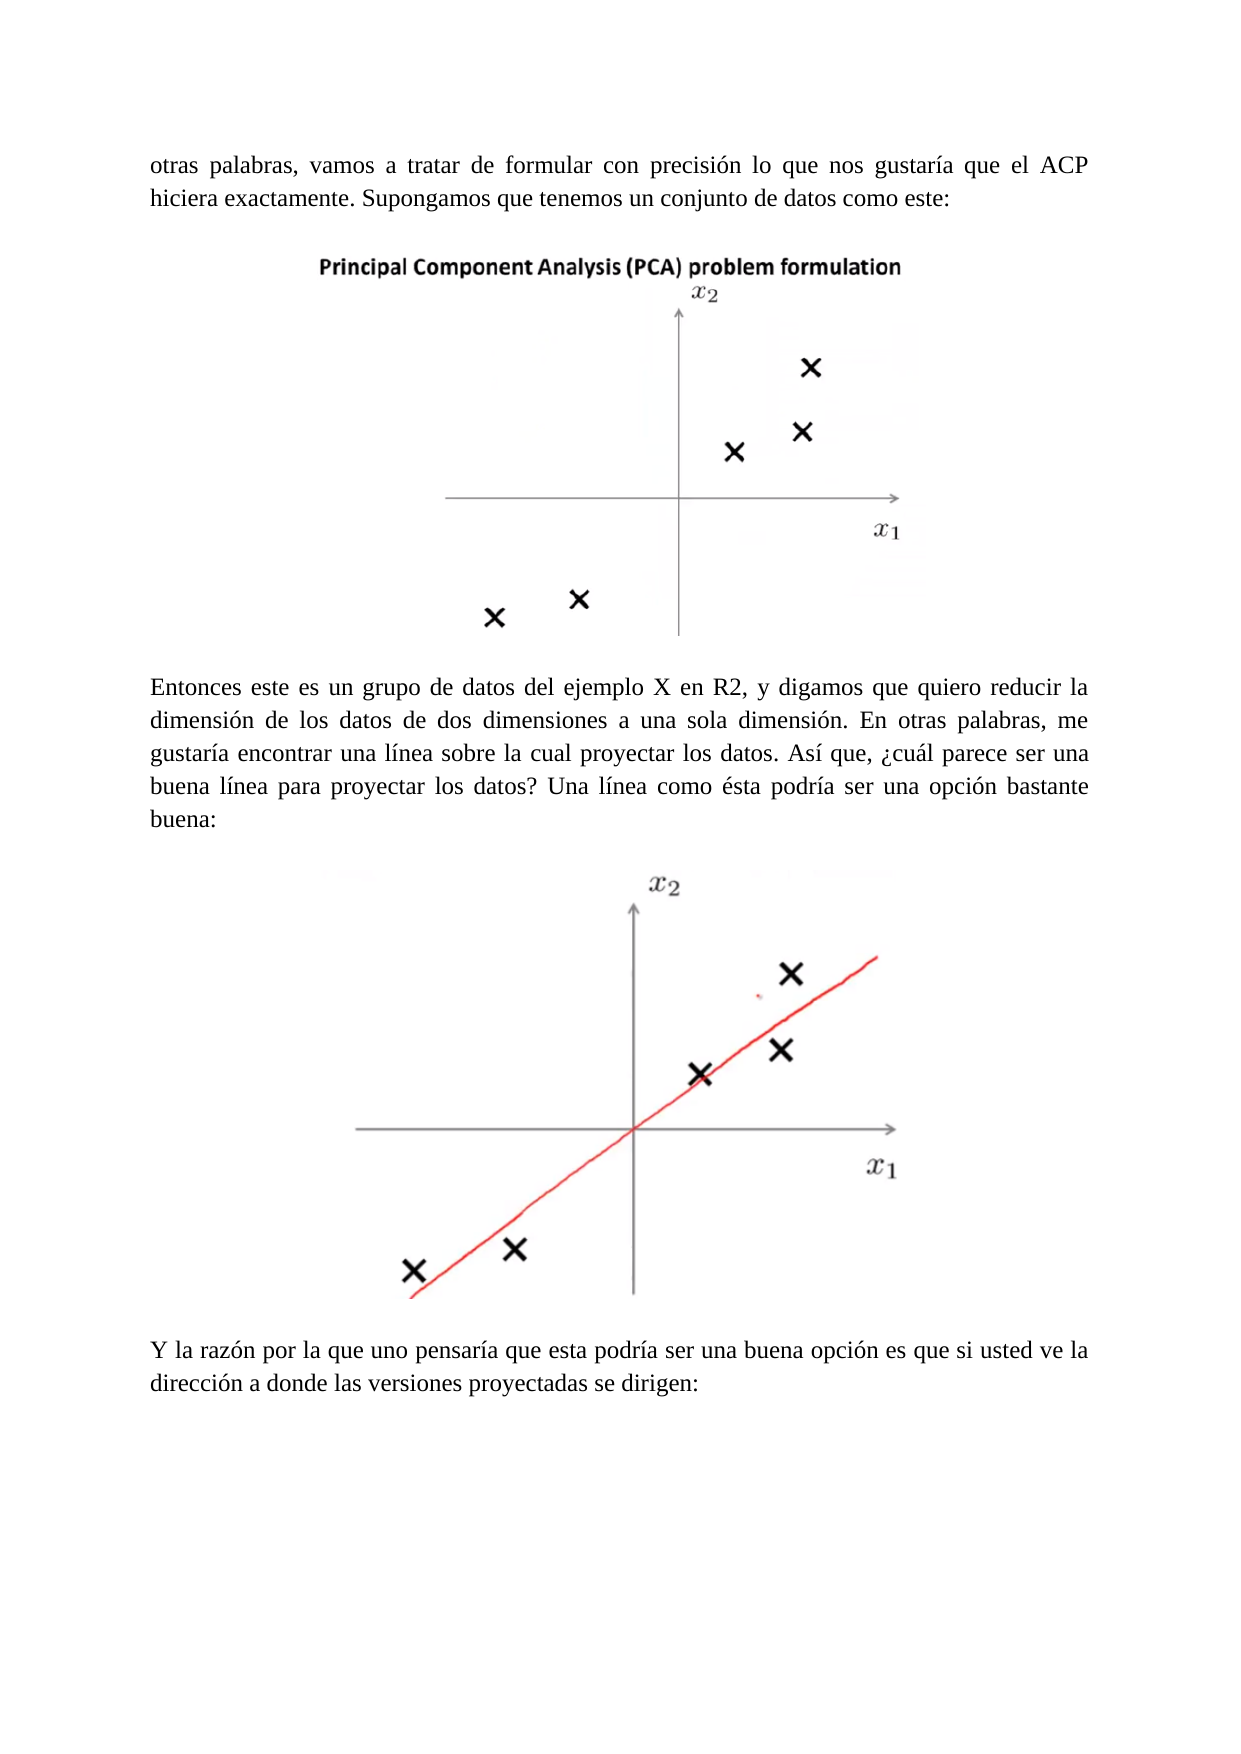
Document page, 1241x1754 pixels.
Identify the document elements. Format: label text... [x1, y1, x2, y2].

text Y la razón por la que uno pensaría que esta podría ser una buena opción es que si usted ve la dirección a donde las versiones proyectadas se dirigen: [150, 1335, 1090, 1397]
picture [314, 249, 926, 636]
text Entonces este es un grupo de datos del ejemplo X en R2, y digamos que quiero reducir la dimensión de los datos de dos dimensiones a una sola dimensión. En otras palabras, me gustaría encontrar una línea sobre la cual proyectar los datos. Así que, ¿cuál parece ser una buena línea para proyectar los datos? Una línea como ésta podría ser una opción bastante buena: [150, 672, 1090, 833]
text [150, 150, 1090, 212]
picture [301, 870, 940, 1299]
